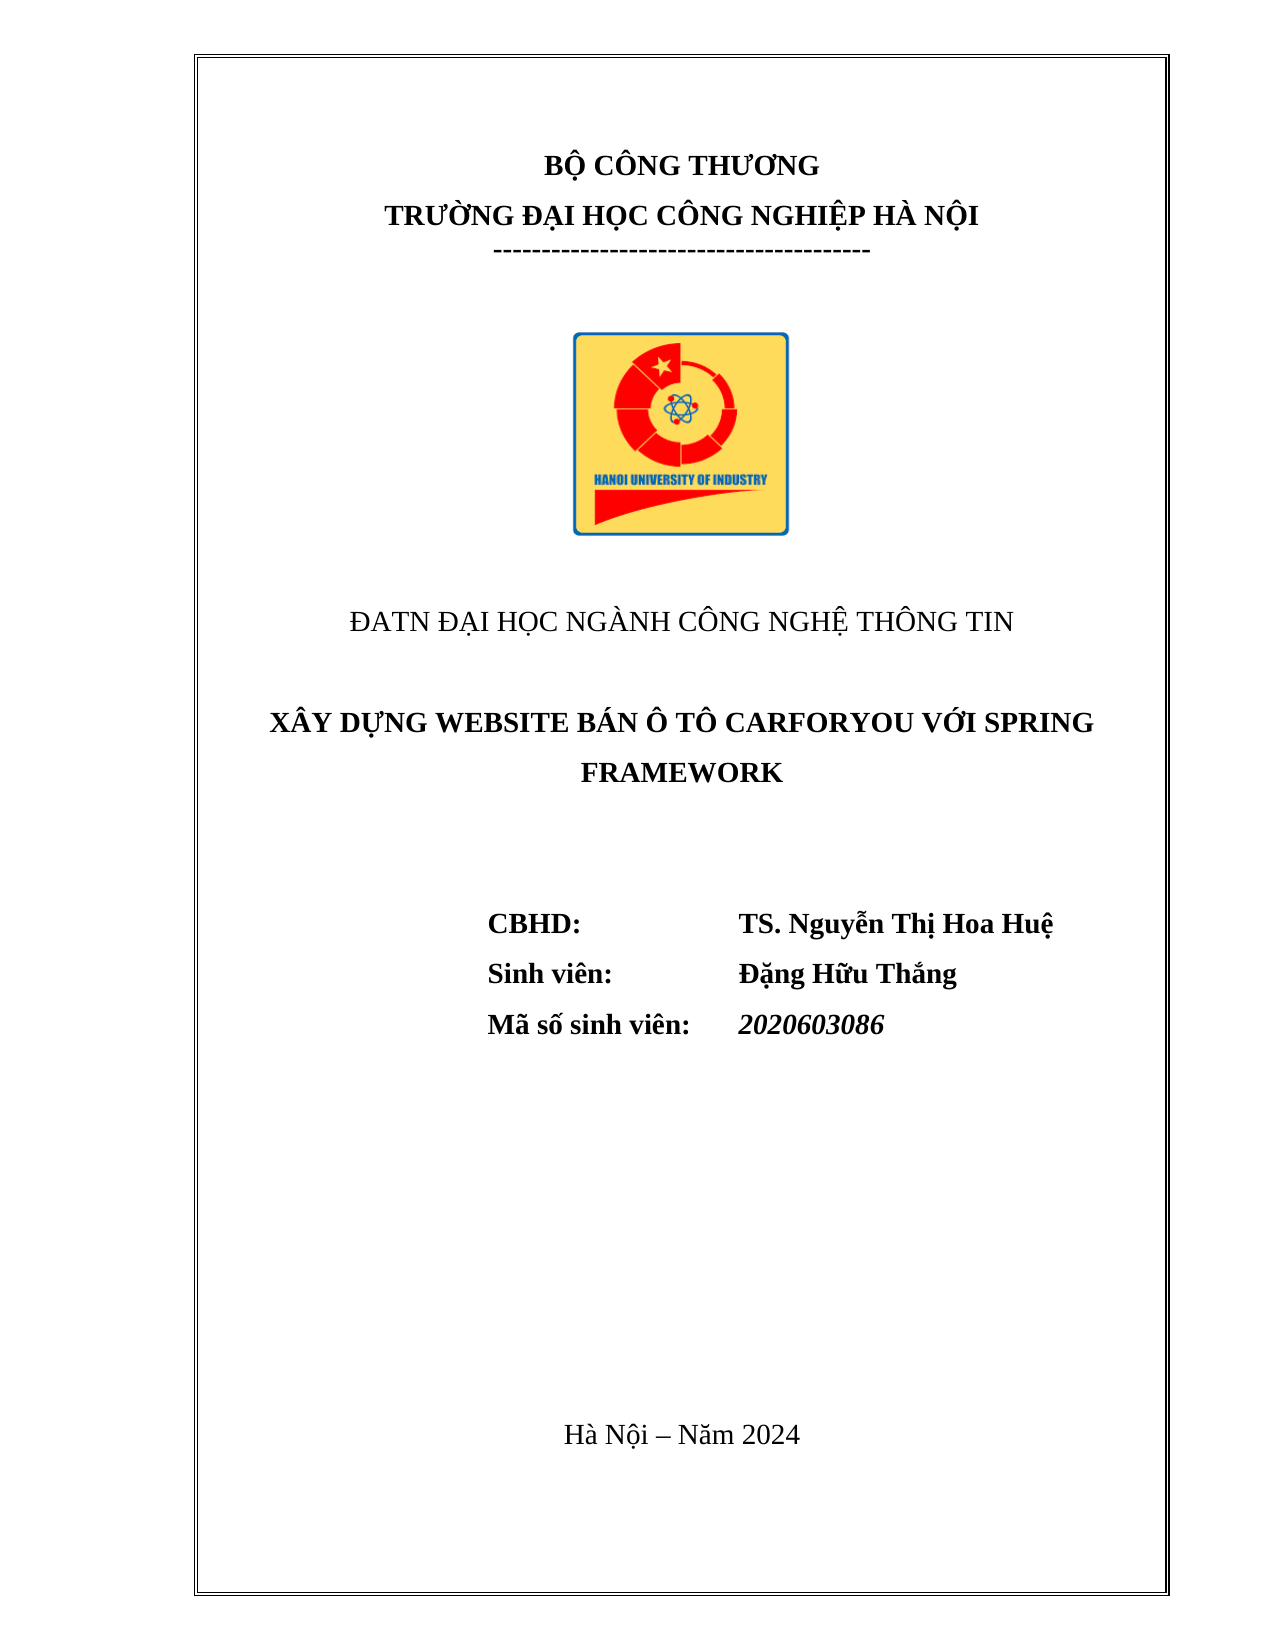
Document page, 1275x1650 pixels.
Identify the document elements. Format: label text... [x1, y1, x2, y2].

text --------------------------------------- [207, 232, 1157, 265]
text CBHD: TS. Nguyễn Thị Hoa Huệ [207, 906, 1157, 940]
text BỘ CÔNG THƯƠNG [207, 148, 1157, 181]
picture [572, 332, 792, 538]
text Hà Nội – Năm 2024 [207, 1417, 1157, 1451]
text Mã số sinh viên: 2020603086 [207, 1007, 1157, 1040]
text ĐATN ĐẠI HỌC NGÀNH CÔNG NGHỆ THÔNG TIN [207, 604, 1157, 638]
text TRƯỜNG ĐẠI HỌC CÔNG NGHIỆP HÀ NỘI [207, 198, 1157, 232]
text XÂY DỰNG WEBSITE BÁN Ô TÔ CARFORYOU VỚI SPRING FRAMEWORK [207, 705, 1157, 789]
text Sinh viên: Đặng Hữu Thắng [207, 956, 1157, 990]
